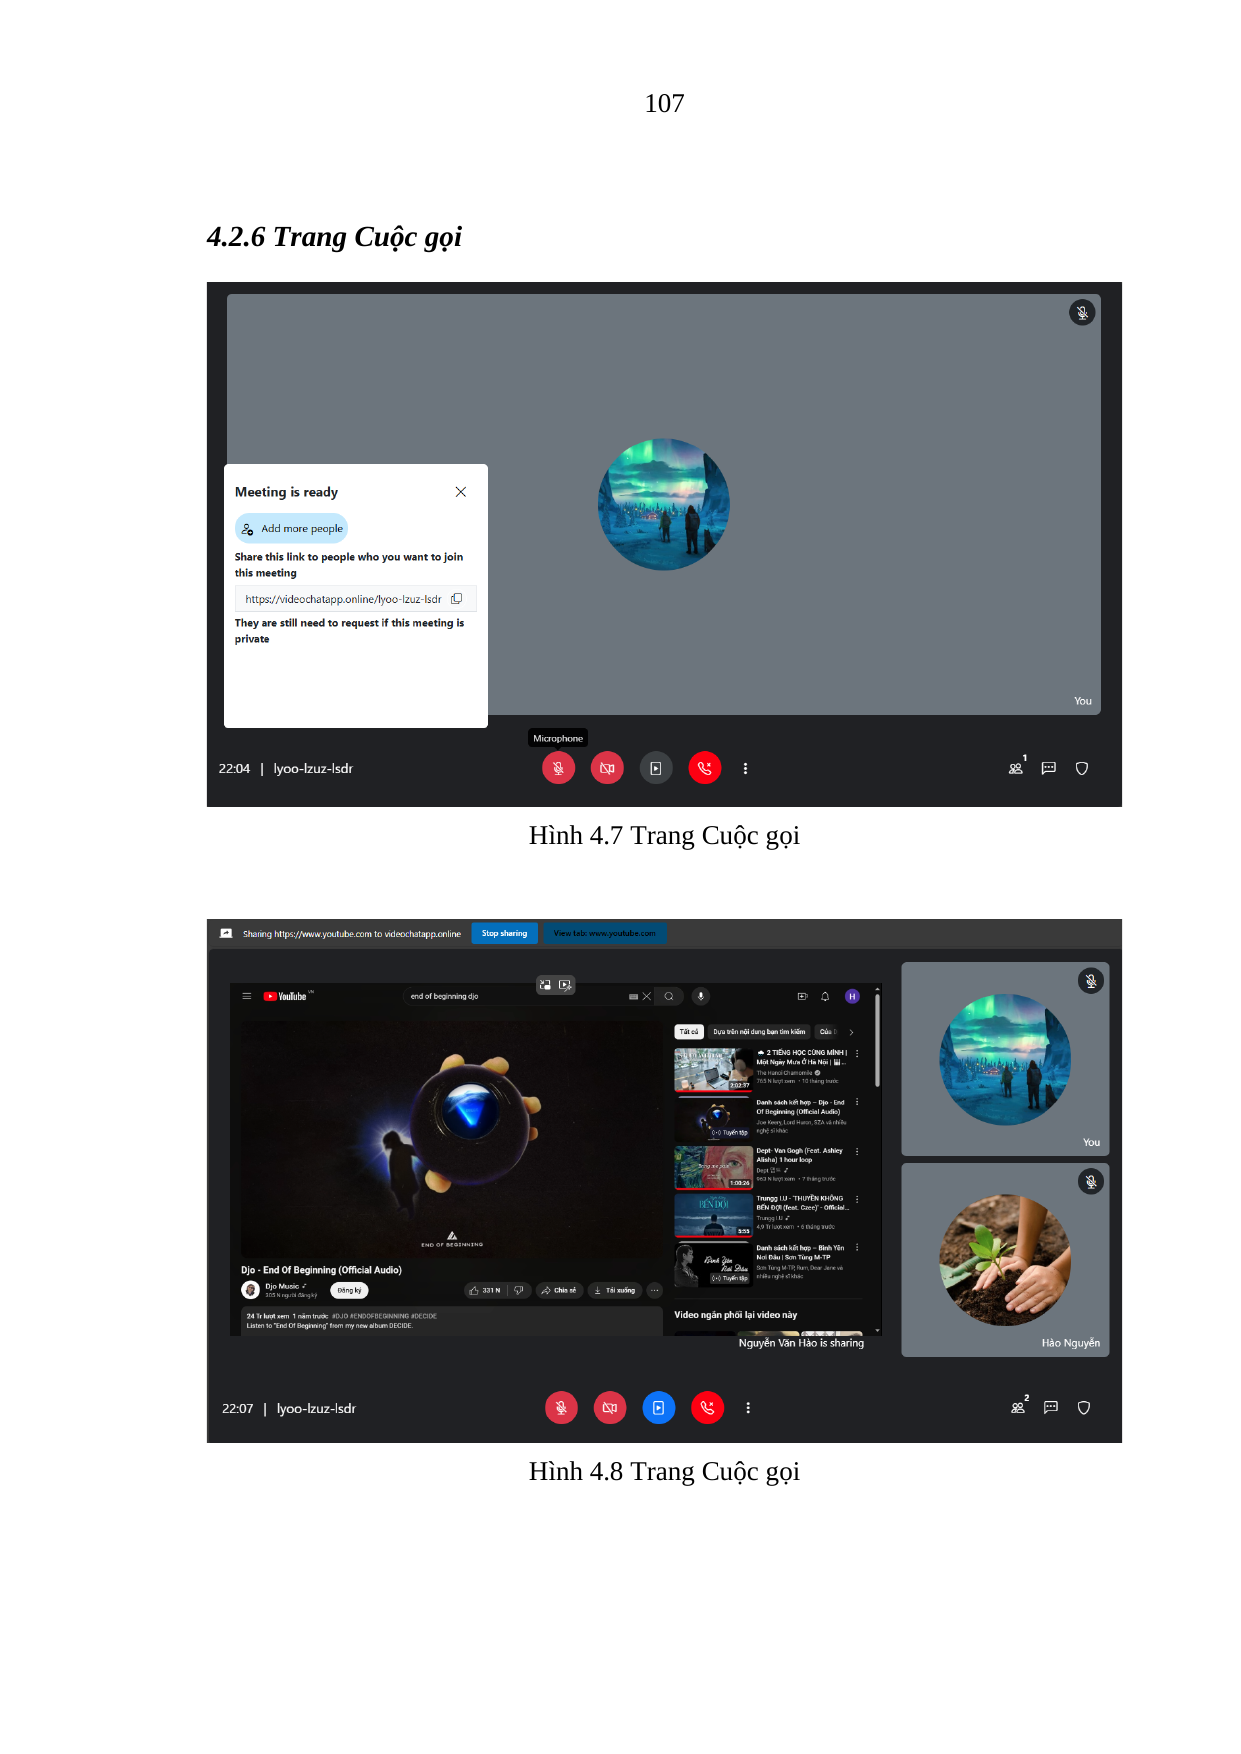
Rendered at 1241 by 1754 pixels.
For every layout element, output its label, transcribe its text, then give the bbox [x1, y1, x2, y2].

picture [206, 282, 1123, 807]
picture [206, 919, 1123, 1443]
text Hình 4.7 Trang Cuộc gọi [207, 819, 1122, 850]
subtitle Trang Cuộc gọi [207, 219, 1122, 253]
text Hình 4.8 Trang Cuộc gọi [207, 1455, 1122, 1486]
